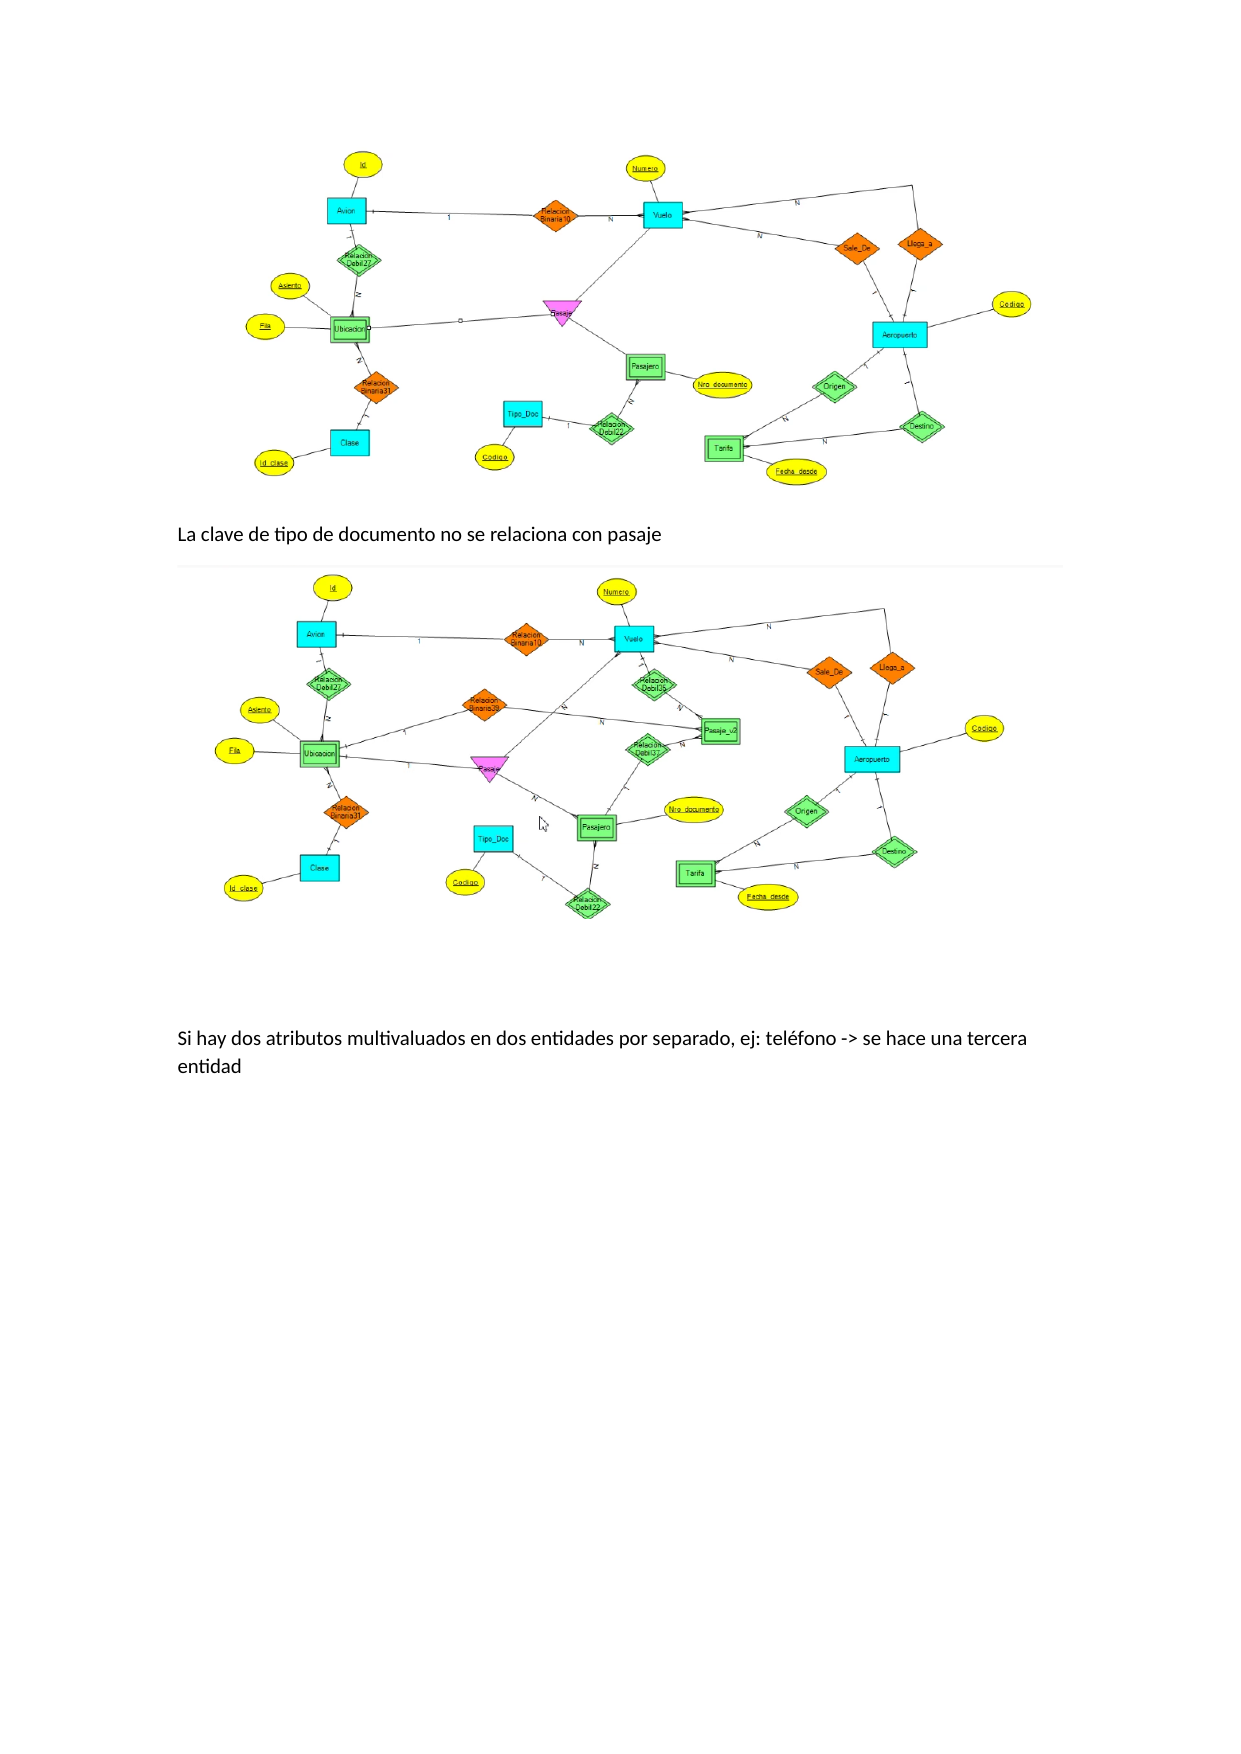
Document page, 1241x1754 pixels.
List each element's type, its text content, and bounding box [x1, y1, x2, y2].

text Si hay dos atributos multivaluados en dos entidades por separado, ej: teléfono -> se hace una tercera entidad [177, 1026, 1063, 1078]
text La clave de tipo de documento no se relaciona con pasaje [177, 521, 1063, 546]
picture [177, 147, 1063, 502]
picture [177, 565, 1063, 919]
